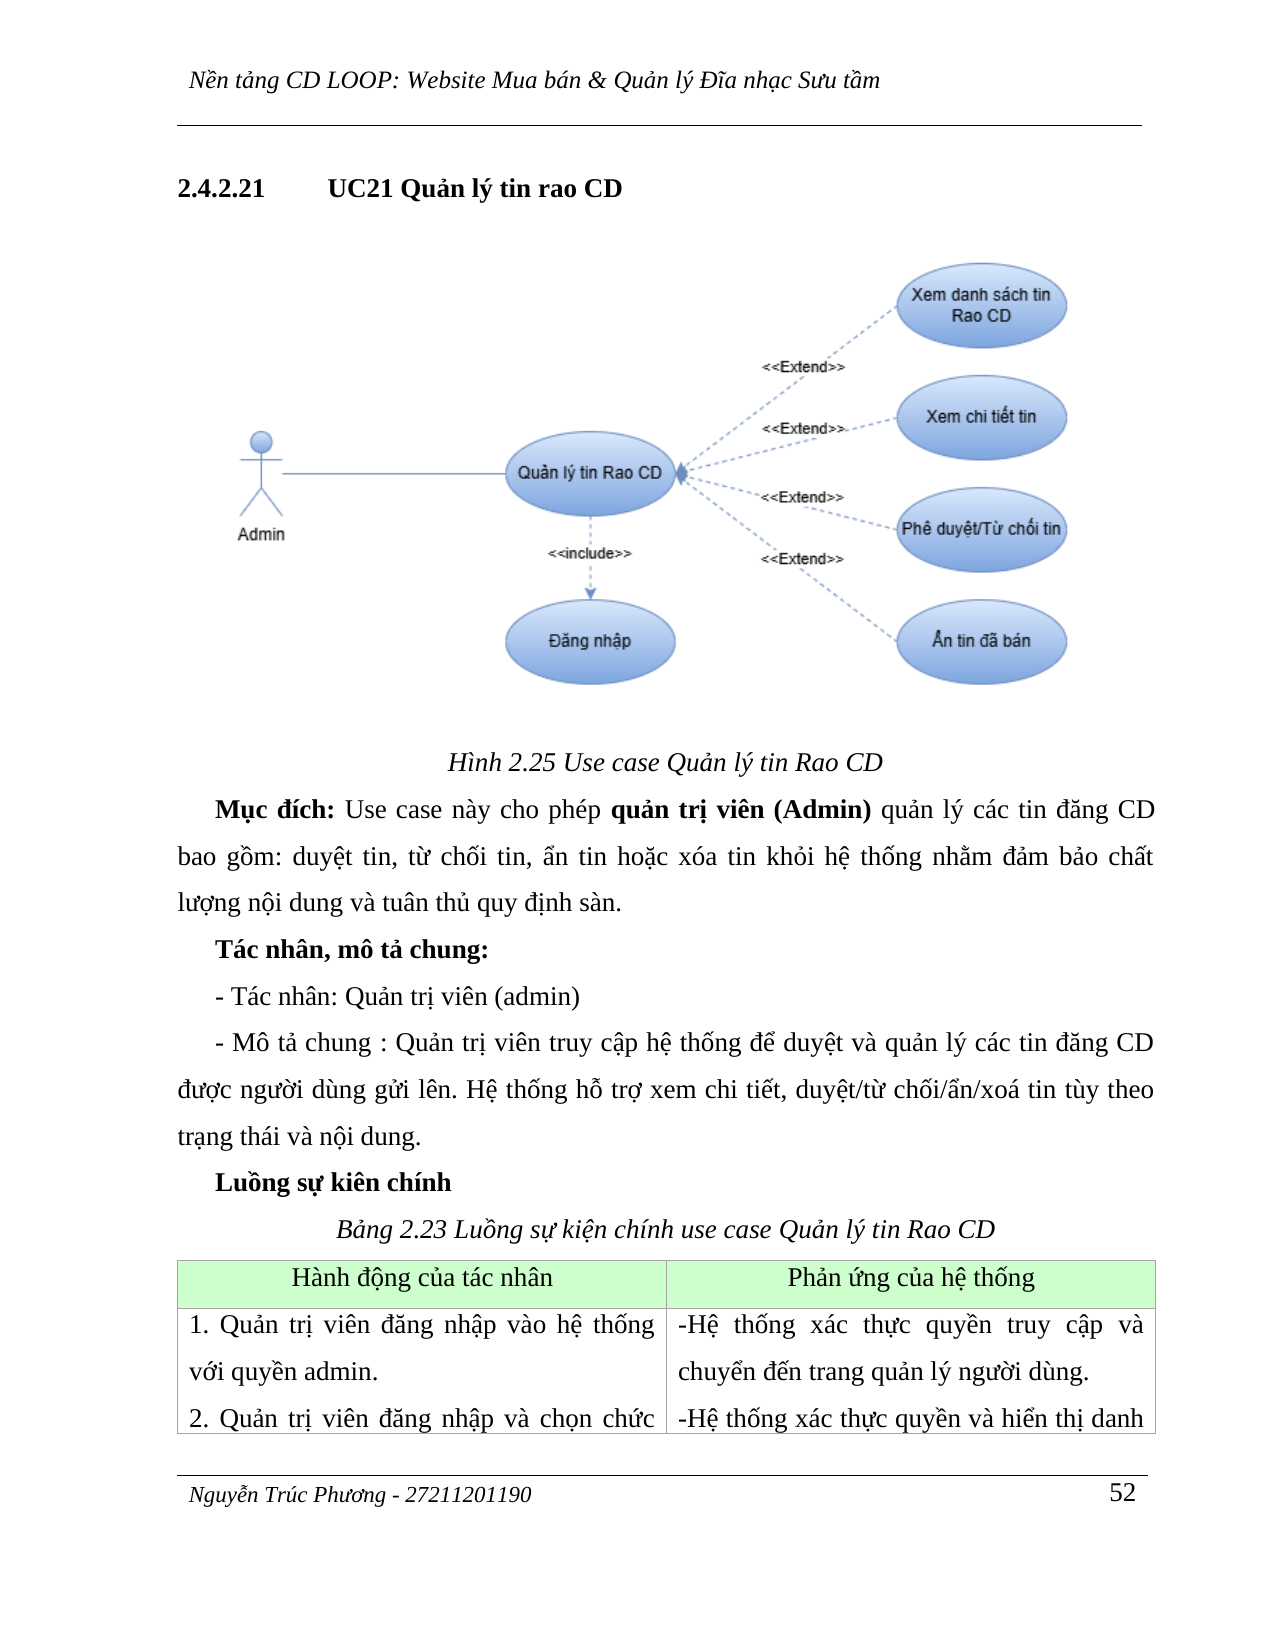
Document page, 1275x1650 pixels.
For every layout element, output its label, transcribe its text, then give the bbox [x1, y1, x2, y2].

text - Tác nhân: Quản trị viên (admin) [177, 980, 1156, 1011]
text Bảng 2.23 Luồng sự kiện chính use case Quản lý tin Rao CD [177, 1213, 1156, 1244]
table_header Phản ứng của hệ thống [667, 1261, 1155, 1308]
text Hình 2.25 Use case Quản lý tin Rao CD [177, 747, 1156, 778]
table_header Hành động của tác nhân [178, 1261, 666, 1308]
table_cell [178, 1309, 666, 1433]
subtitle UC21 Quản lý tin rao CD [177, 172, 1156, 204]
picture [214, 248, 1086, 718]
text Tác nhân, mô tả chung: [177, 933, 1156, 964]
text - Mô tả chung : Quản trị viên truy cập hệ thống để duyệt và quản lý các tin đăng CD được người dùng gửi lên. Hệ thống hỗ trợ xem chi tiết, duyệt/từ chối/ẩn/xoá tin tùy theo trạng thái và nội dung. [177, 1027, 1156, 1151]
text Luồng sự kiên chính [177, 1167, 1156, 1198]
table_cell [667, 1309, 1155, 1433]
text Mục đích: Use case này cho phép quản trị viên (Admin) quản lý các tin đăng CD bao gồm: duyệt tin, từ chối tin, ẩn tin hoặc xóa tin khỏi hệ thống nhằm đảm bảo chất lượng nội dung và tuân thủ quy định sàn. [177, 793, 1156, 918]
